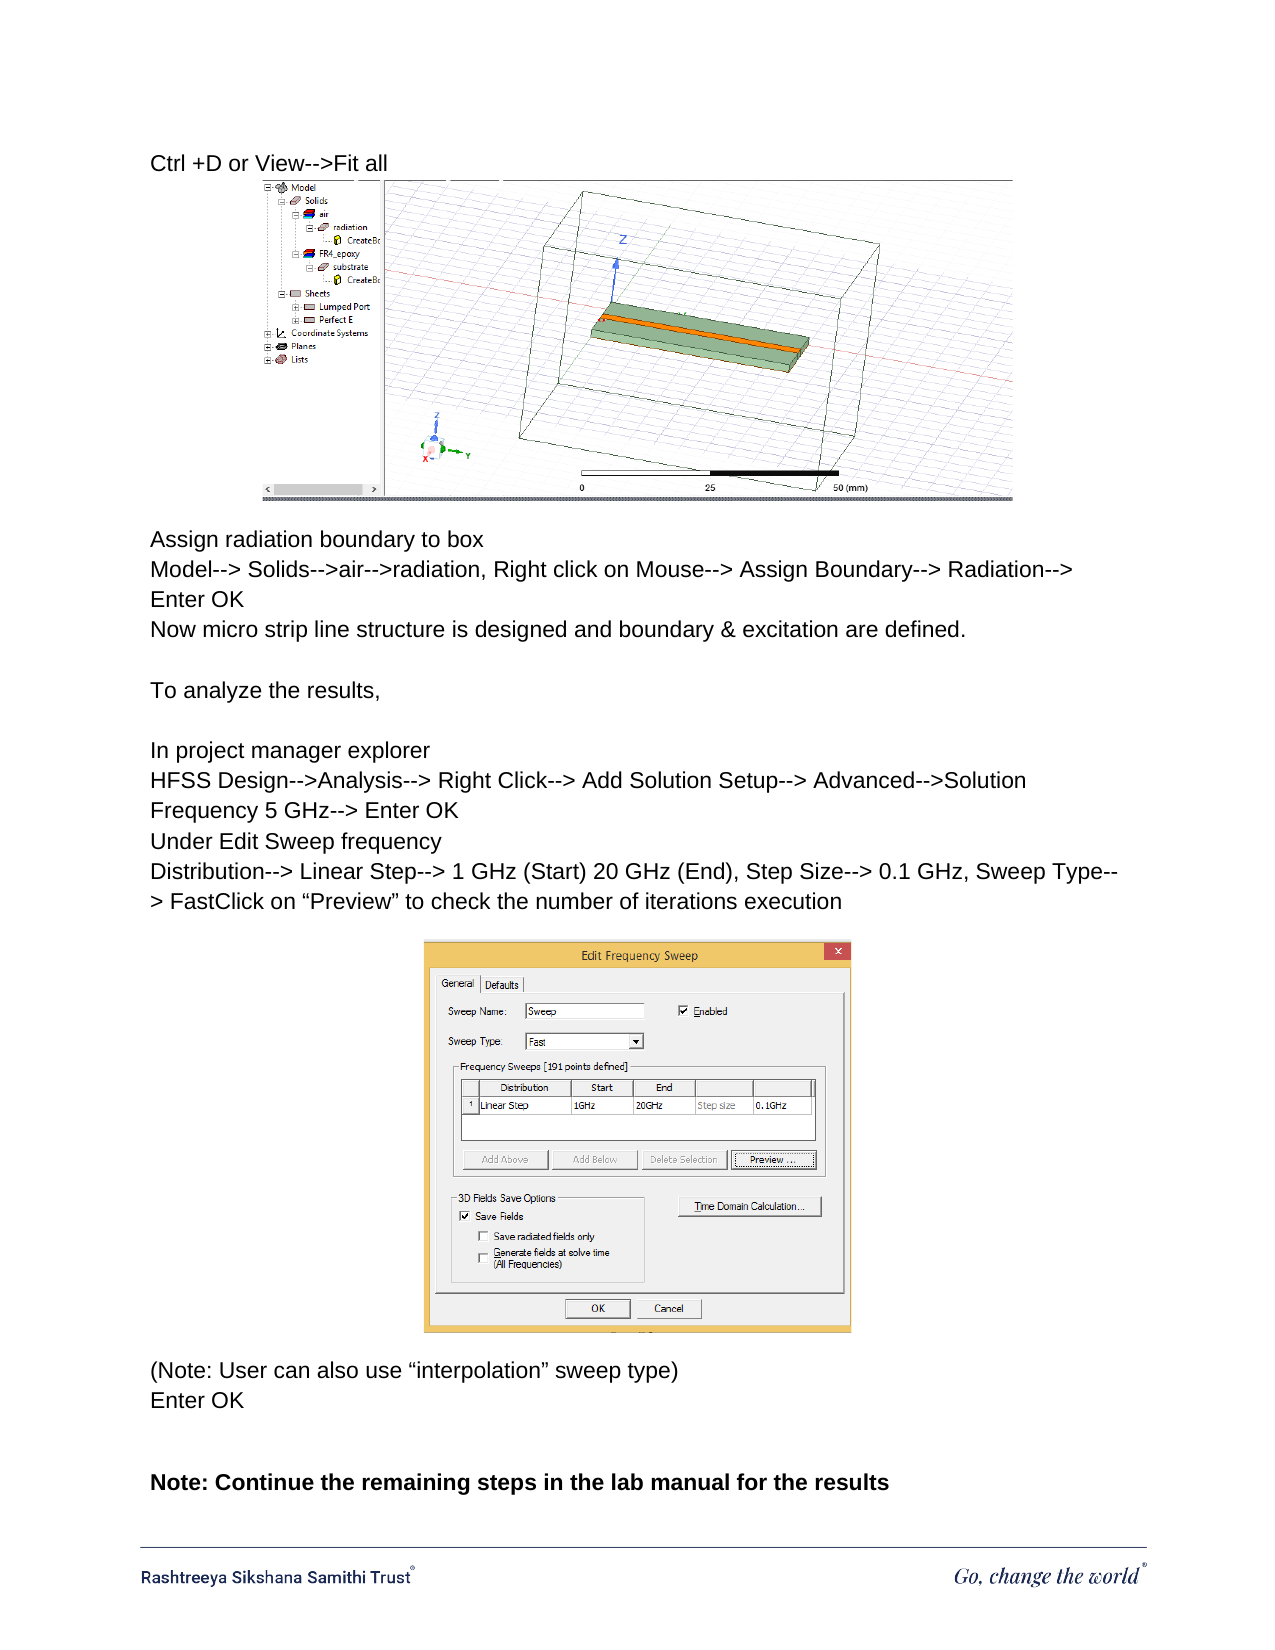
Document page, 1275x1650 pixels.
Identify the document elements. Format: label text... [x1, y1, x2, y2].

text In project manager explorer [150, 737, 1125, 763]
text Assign radiation boundary to box [150, 526, 1125, 552]
text Ctrl +D or View-->Fit all [150, 150, 1125, 176]
text To analyze the results, [150, 677, 1125, 703]
text Distribution--> Linear Step--> 1 GHz (Start) 20 GHz (End), Step Size--> 0.1 GHz, Sweep Type--> FastClick on “Preview” to check the number of iterations execution [150, 858, 1125, 914]
text (Note: User can also use “interpolation” sweep type) [150, 1357, 1125, 1384]
text Enter OK [150, 1387, 1125, 1414]
text Under Edit Sweep frequency [150, 828, 1125, 854]
text Now micro strip line structure is designed and boundary & excitation are defined. [150, 616, 1125, 643]
text Model--> Solids-->air-->radiation, Right click on Mouse--> Assign Boundary--> Radiation--> Enter OK [150, 556, 1125, 612]
picture [262, 180, 1013, 501]
picture [79, 1518, 1208, 1608]
text HFSS Design-->Analysis--> Right Click--> Add Solution Setup--> Advanced-->Solution Frequency 5 GHz--> Enter OK [150, 767, 1125, 824]
picture [423, 939, 852, 1333]
text Note: Continue the remaining steps in the lab manual for the results [150, 1469, 1125, 1495]
